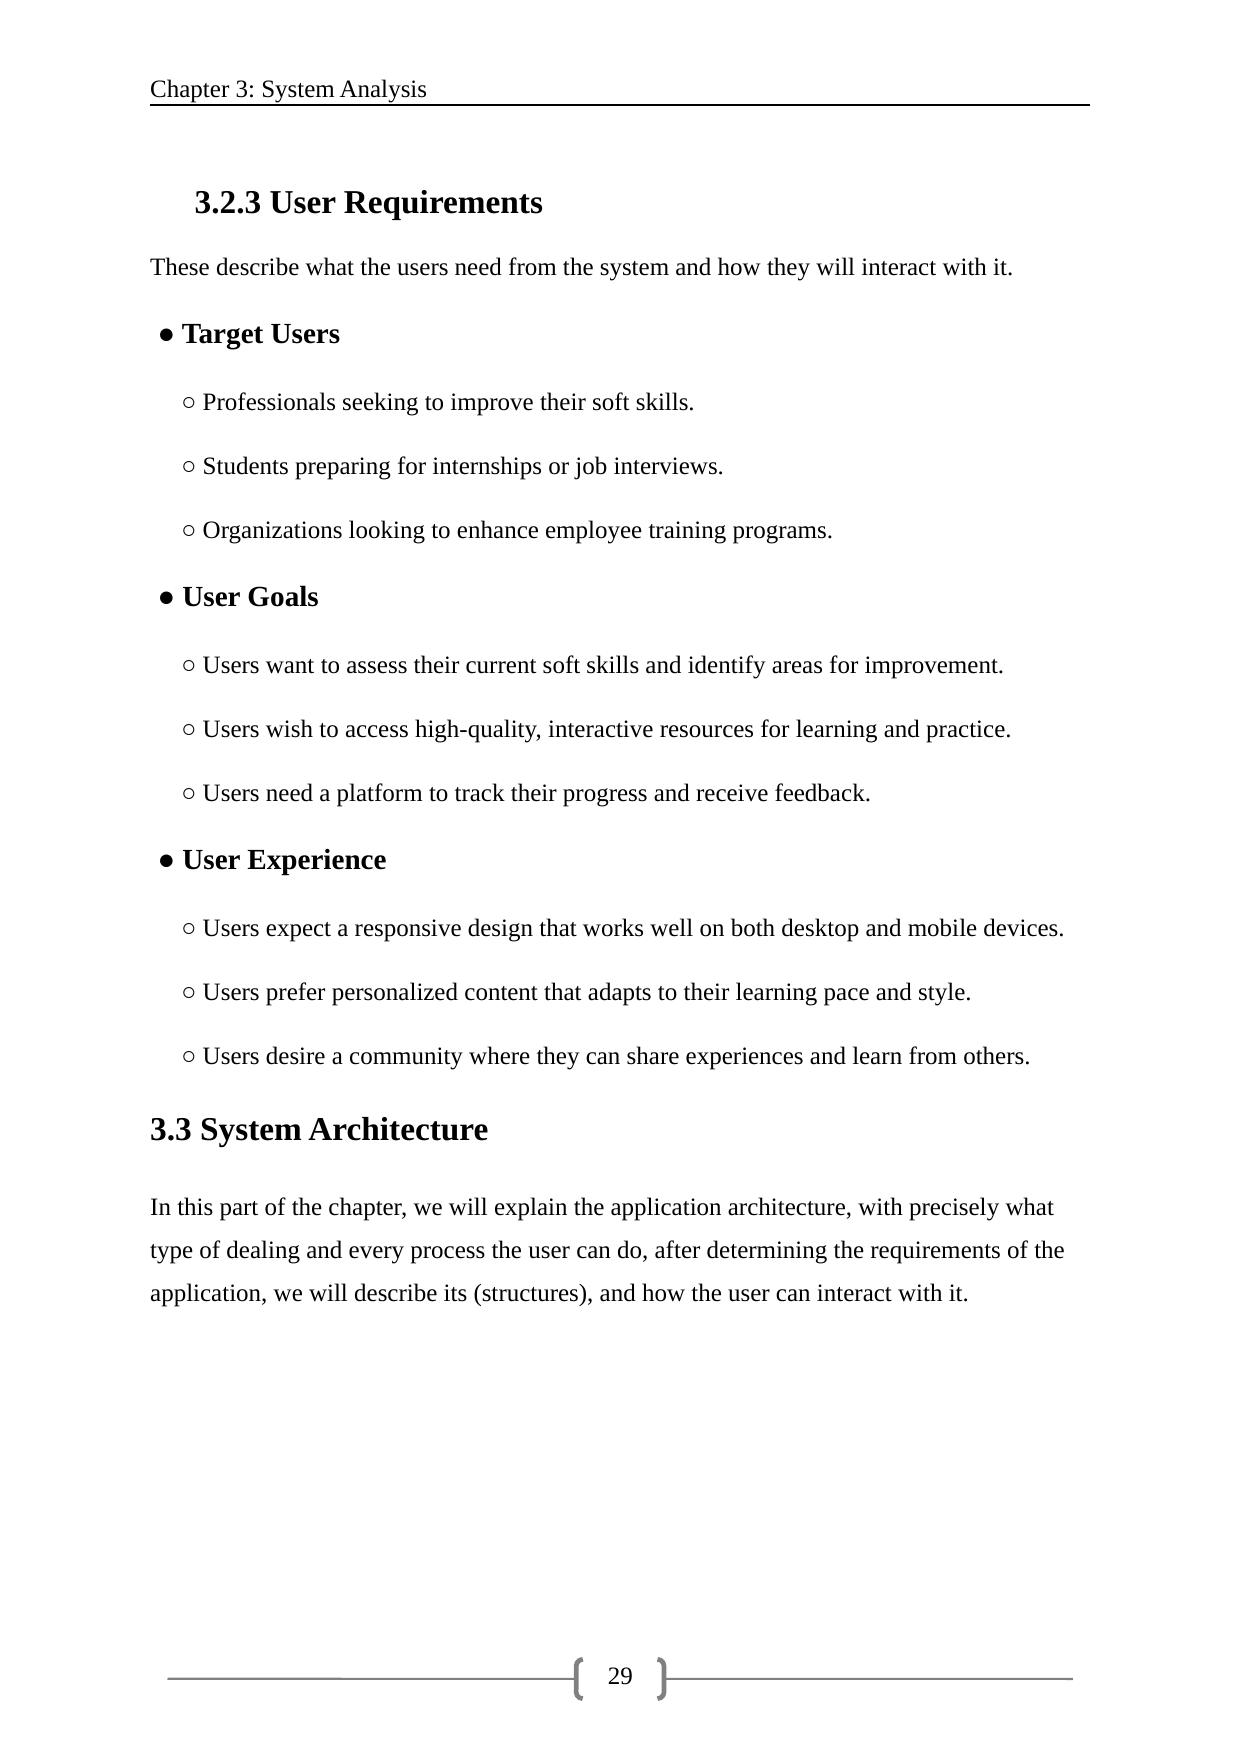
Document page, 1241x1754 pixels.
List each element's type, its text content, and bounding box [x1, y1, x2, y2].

text ○ Users wish to access high-quality, interactive resources for learning and practice. [150, 714, 1090, 743]
text ● User Experience [150, 842, 1090, 876]
text In this part of the chapter, we will explain the application architecture, with precisely what type of dealing and every process the user can do, after determining the requirements of the application, we will describe its (structures), and how the user can interact with it. [150, 1192, 1090, 1307]
subtitle User Requirements [194, 182, 1090, 220]
text ○ Users prefer personalized content that adapts to their learning pace and style. [150, 977, 1090, 1006]
text ○ Users expect a responsive design that works well on both desktop and mobile devices. [150, 913, 1090, 942]
text ○ Professionals seeking to improve their soft skills. [150, 387, 1090, 416]
text ○ Students preparing for internships or job interviews. [150, 451, 1090, 480]
text ● User Goals [150, 579, 1090, 613]
text ○ Users desire a community where they can share experiences and learn from others. [150, 1041, 1090, 1070]
text ○ Organizations looking to enhance employee training programs. [150, 515, 1090, 544]
text ● Target Users [150, 316, 1090, 349]
text These describe what the users need from the system and how they will interact with it. [150, 252, 1090, 281]
text ○ Users need a platform to track their progress and receive feedback. [150, 778, 1090, 807]
text ○ Users want to assess their current soft skills and identify areas for improvement. [150, 650, 1090, 679]
subtitle System Architecture [150, 1109, 1090, 1148]
